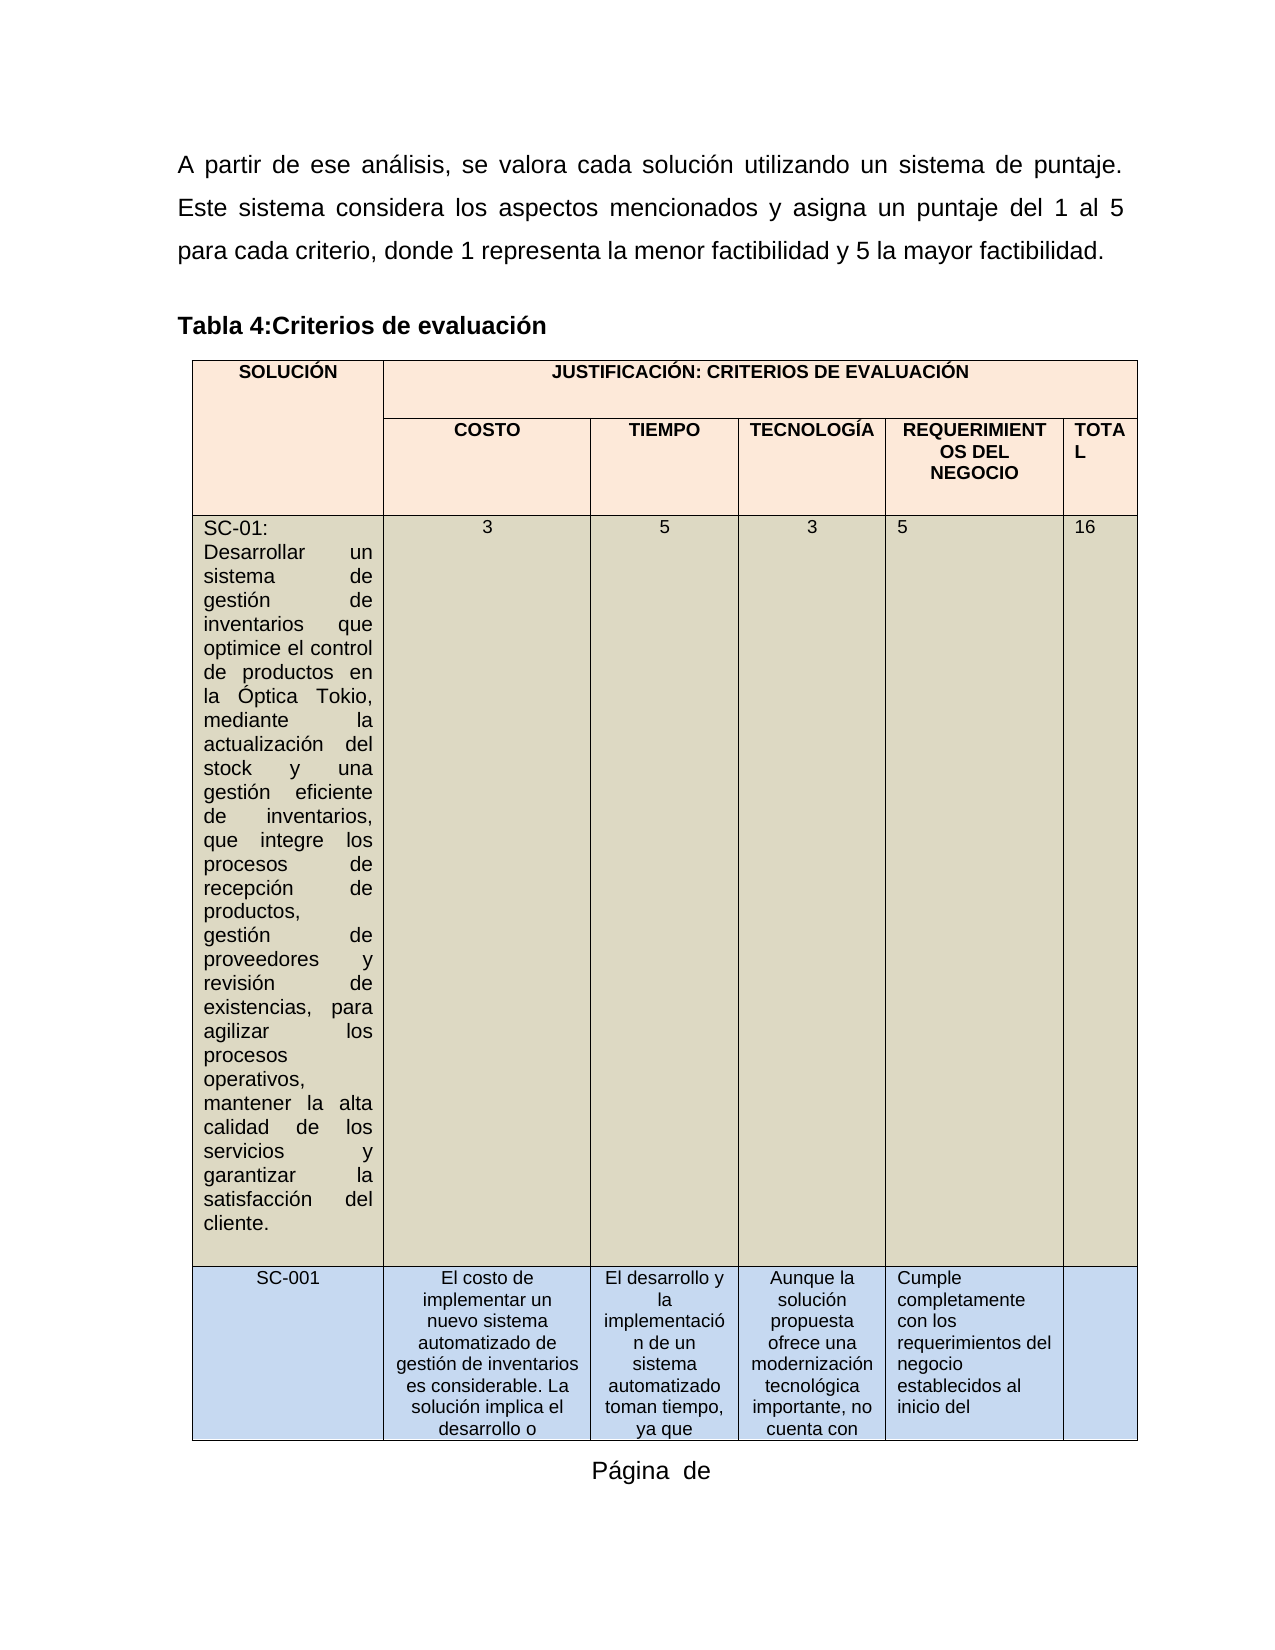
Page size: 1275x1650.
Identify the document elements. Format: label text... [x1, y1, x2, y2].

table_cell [739, 1267, 885, 1439]
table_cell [384, 1267, 590, 1439]
table_cell TECNOLOGÍA [739, 419, 885, 515]
table_cell [1064, 1267, 1137, 1439]
table_cell SC-01: Desarrollar un sistema de gestión de inventarios que optimice el control de productos en la Óptica Tokio, mediante la actualización del stock y una gestión eficiente de inventarios, que integre los procesos de recepción de productos, gestión de proveedores y revisión de existencias, para agilizar los procesos operativos, mantener la alta calidad de los servicios y garantizar la satisfacción del cliente. [193, 516, 383, 1266]
table_cell 5 [591, 516, 738, 1266]
text A partir de ese análisis, se valora cada solución utilizando un sistema de puntaje. Este sistema considera los aspectos mencionados y asigna un puntaje del 1 al 5 para cada criterio, donde 1 representa la menor factibilidad y 5 la mayor factibilidad. [177, 150, 1125, 265]
table_header JUSTIFICACIÓN: CRITERIOS DE EVALUACIÓN [384, 361, 1137, 418]
table_cell SC-001 [193, 1267, 383, 1439]
table_cell REQUERIMIENTOS DEL NEGOCIO [886, 419, 1063, 515]
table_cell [886, 1267, 1063, 1439]
table_cell 3 [739, 516, 885, 1266]
table_cell 3 [384, 516, 590, 1266]
table_cell COSTO [384, 419, 590, 515]
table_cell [591, 1267, 738, 1439]
table_cell 16 [1064, 516, 1137, 1266]
table_header SOLUCIÓN [193, 361, 383, 515]
table_cell 5 [886, 516, 1063, 1266]
table_cell TIEMPO [591, 419, 738, 515]
table_cell TOTAL [1064, 419, 1137, 515]
text Tabla 4:Criterios de evaluación [177, 311, 1125, 339]
